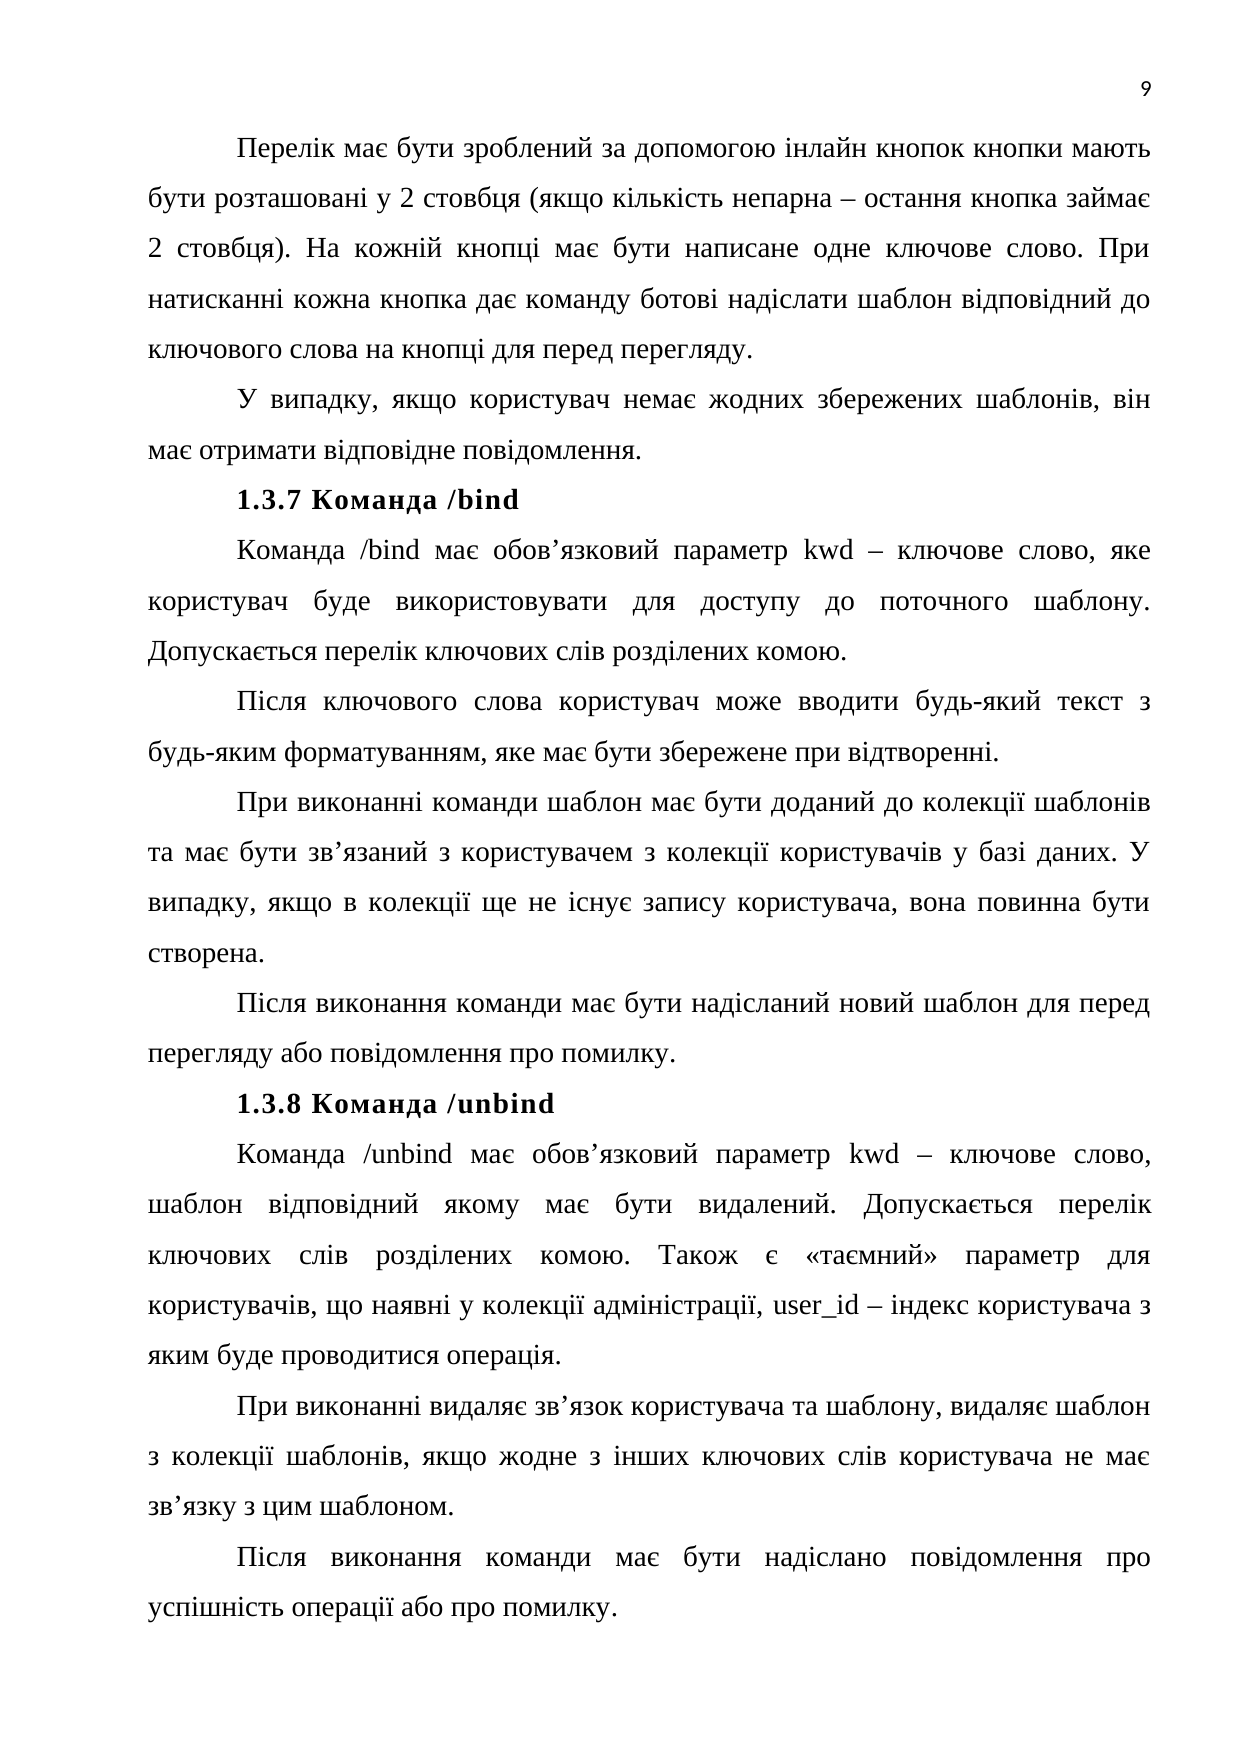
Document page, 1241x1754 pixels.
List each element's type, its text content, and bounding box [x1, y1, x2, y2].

text Команда /bind має обов’язковий параметр kwd – ключове слово, яке користувач буде використовувати для доступу до поточного шаблону. Допускається перелік ключових слів розділених комою. [148, 532, 1152, 667]
text Перелік має бути зроблений за допомогою інлайн кнопок кнопки мають бути розташовані у 2 стовбця (якщо кількість непарна – остання кнопка займає 2 стовбця). На кожній кнопці має бути написане одне ключове слово. При натисканні кожна кнопка дає команду ботові надіслати шаблон відповідний до ключового слова на кнопці для перед перегляду. [148, 130, 1152, 365]
text У випадку, якщо користувач немає жодних збережених шаблонів, він має отримати відповідне повідомлення. [148, 381, 1152, 465]
text При виконанні видаляє зв’язок користувача та шаблону, видаляє шаблон з колекції шаблонів, якщо жодне з інших ключових слів користувача не має зв’язку з цим шаблоном. [148, 1388, 1152, 1522]
text Після ключового слова користувач може вводити будь-який текст з будь-яким форматуванням, яке має бути збережене при відтворенні. [148, 683, 1152, 767]
text Команда /bind [148, 482, 1152, 516]
text При виконанні команди шаблон має бути доданий до колекції шаблонів та має бути зв’язаний з користувачем з колекції користувачів у базі даних. У випадку, якщо в колекції ще не існує запису користувача, вона повинна бути створена. [148, 784, 1152, 968]
text Після виконання команди має бути надіслано повідомлення про успішність операції або про помилку. [148, 1539, 1152, 1622]
text Після виконання команди має бути надісланий новий шаблон для перед перегляду або повідомлення про помилку. [148, 985, 1152, 1069]
text Команда /unbind [148, 1086, 1152, 1119]
text Команда /unbind має обов’язковий параметр kwd – ключове слово, шаблон відповідний якому має бути видалений. Допускається перелік ключових слів розділених комою. Також є «таємний» параметр для користувачів, що наявні у колекції адміністрації, user_id – індекс користувача з яким буде проводитися операція. [148, 1136, 1152, 1371]
